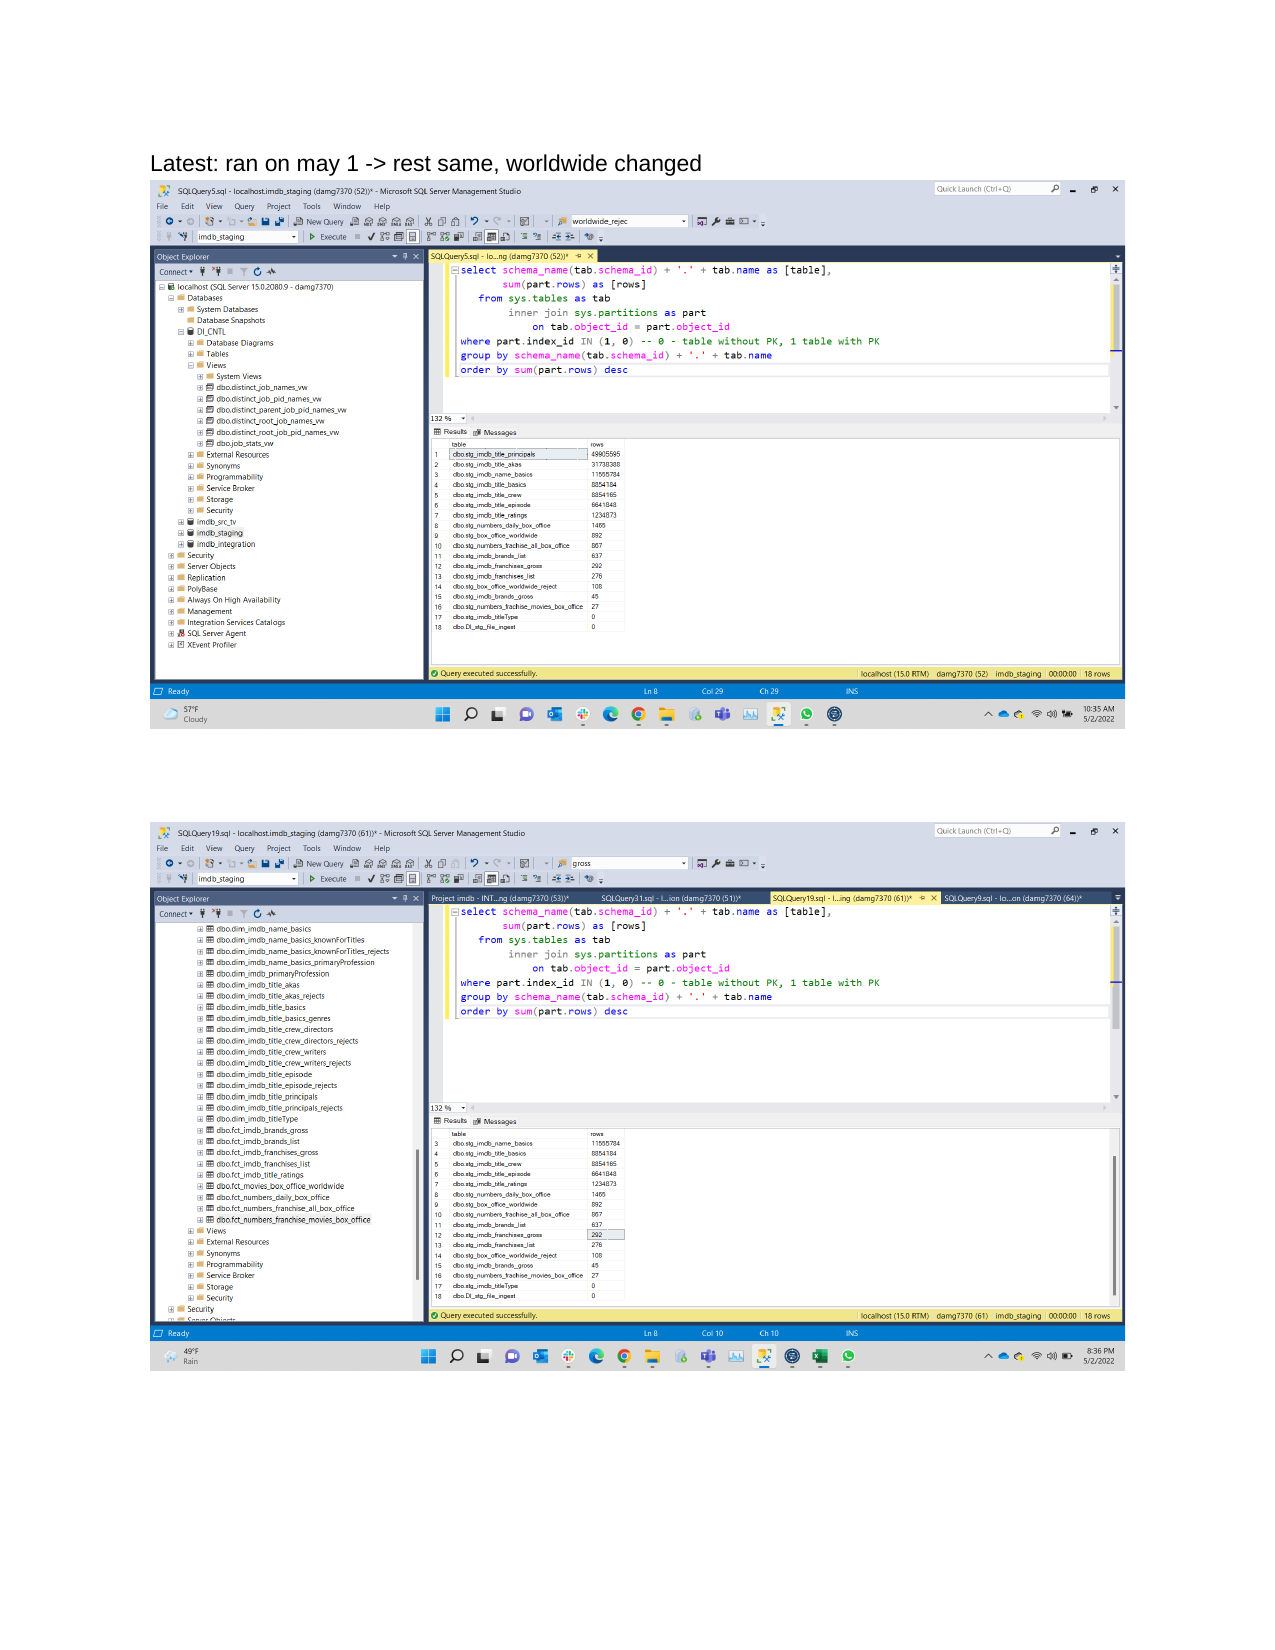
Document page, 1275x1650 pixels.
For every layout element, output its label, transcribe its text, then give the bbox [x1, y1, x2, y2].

picture [150, 180, 1125, 729]
picture [150, 822, 1125, 1371]
text Latest: ran on may 1 -> rest same, worldwide changed [150, 150, 1125, 176]
